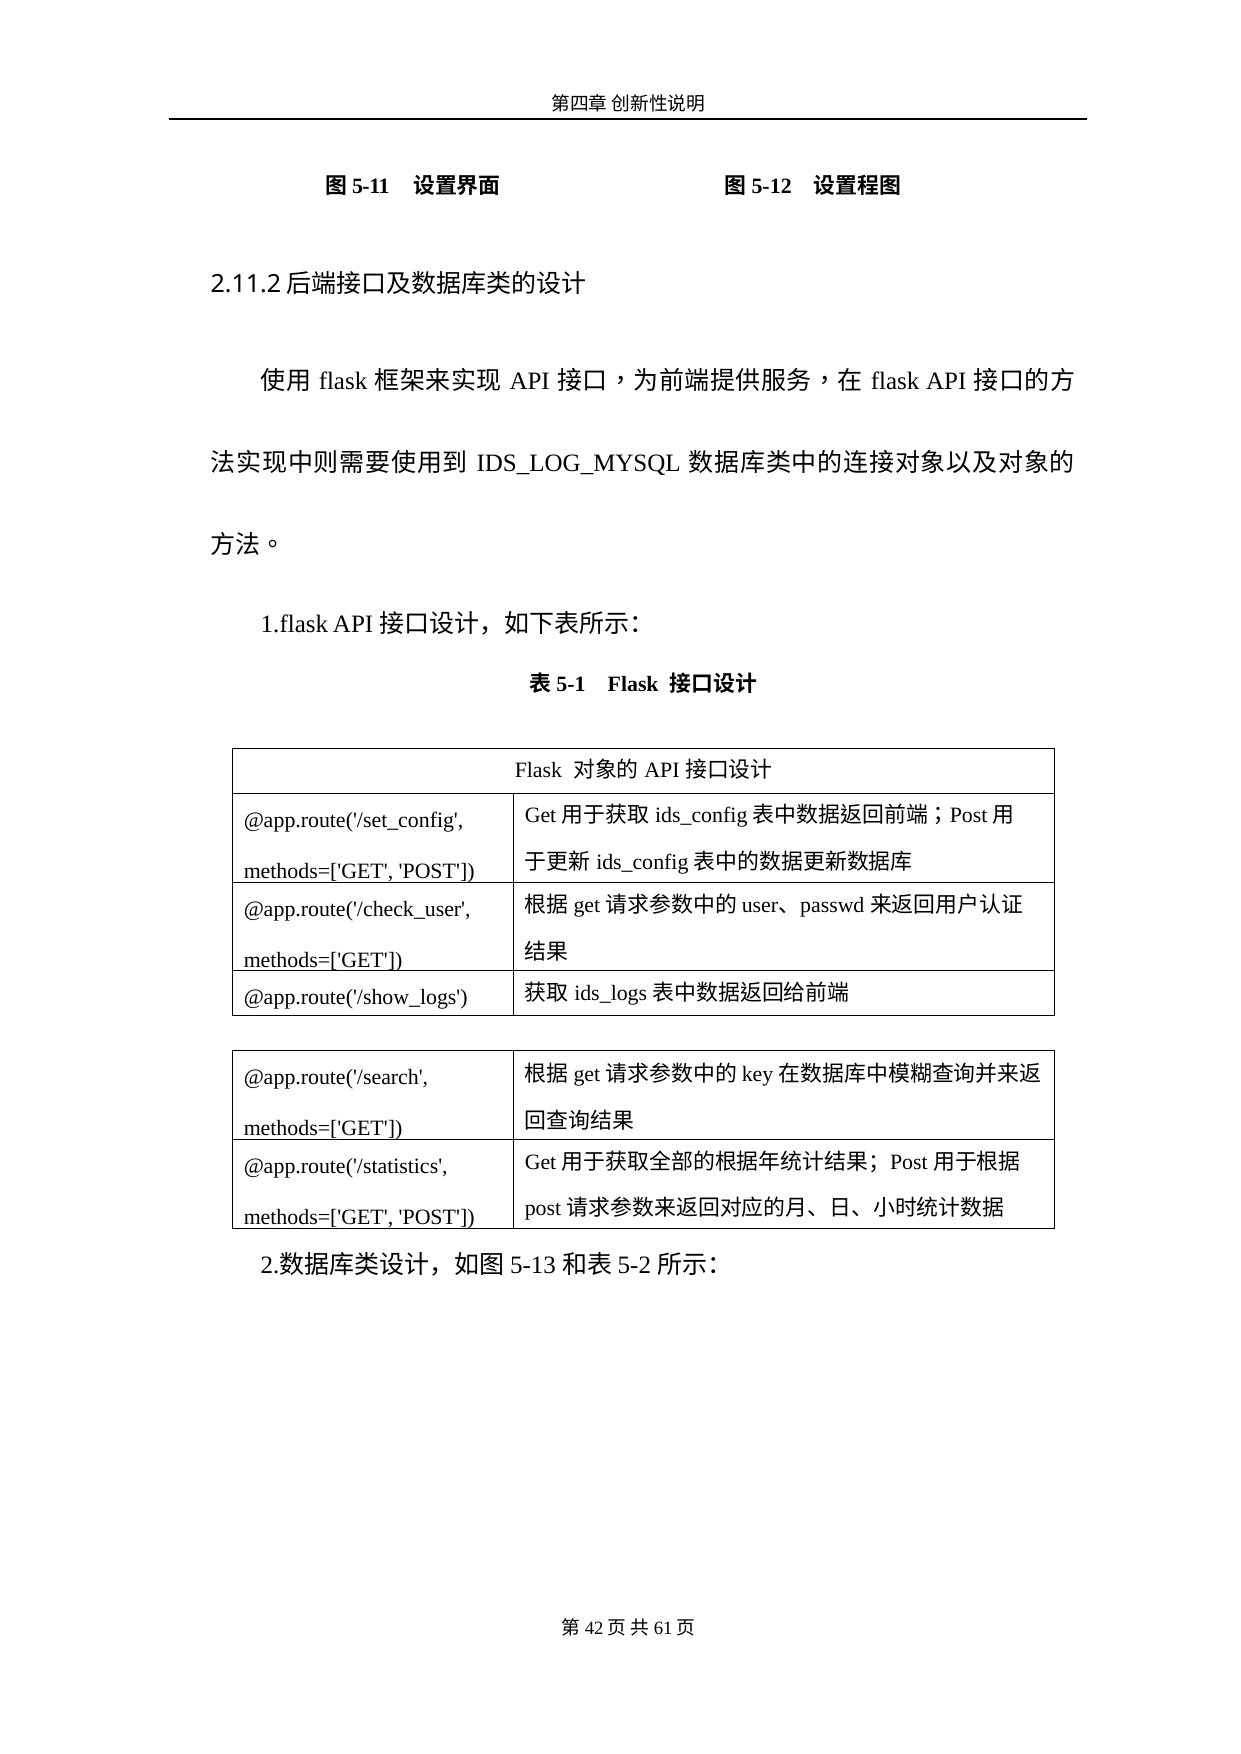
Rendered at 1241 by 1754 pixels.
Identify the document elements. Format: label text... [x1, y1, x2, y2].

table_cell Get 用于获取 ids_config 表中数据返回前端；Post 用于更新 ids_config 表中的数据更新数据库 [514, 794, 1054, 882]
table_header Flask 对象的 API 接口设计 [233, 749, 1054, 793]
text 表 5-1 Flask 接口设计 [198, 666, 1087, 698]
table_cell @app.route('/check_user', methods=['GET']) [233, 883, 513, 970]
table_cell 获取 ids_logs 表中数据返回给前端 [514, 971, 1054, 1015]
list flask API 接口设计，如下表所示： [260, 589, 1087, 654]
table_header @app.route('/search', methods=['GET']) [233, 1051, 513, 1139]
table_cell @app.route('/statistics', methods=['GET', 'POST']) [233, 1140, 513, 1227]
text 使用 flask 框架来实现 API 接口，为前端提供服务，在 flask API 接口的方法实现中则需要使用到 IDS_LOG_MYSQL 数据库类中的连接对象以及对象的方法。 [210, 347, 1076, 576]
table_cell @app.route('/set_config', methods=['GET', 'POST']) [233, 794, 513, 882]
text 2.11.2后端接口及数据库类的设计 [210, 249, 1087, 314]
text 图 5-11 设置界面 图 5-12 设置程图 [325, 168, 1087, 200]
table_cell Get 用于获取全部的根据年统计结果；Post 用于根据 post 请求参数来返回对应的月、日、小时统计数据 [514, 1140, 1054, 1227]
text 2.数据库类设计，如图 5-13 和表 5-2 所示： [260, 1230, 1087, 1295]
table_header 根据 get 请求参数中的 key 在数据库中模糊查询并来返回查询结果 [514, 1051, 1054, 1139]
table_cell @app.route('/show_logs') [233, 971, 513, 1015]
table_cell 根据 get 请求参数中的 user、passwd 来返回用户认证结果 [514, 883, 1054, 970]
